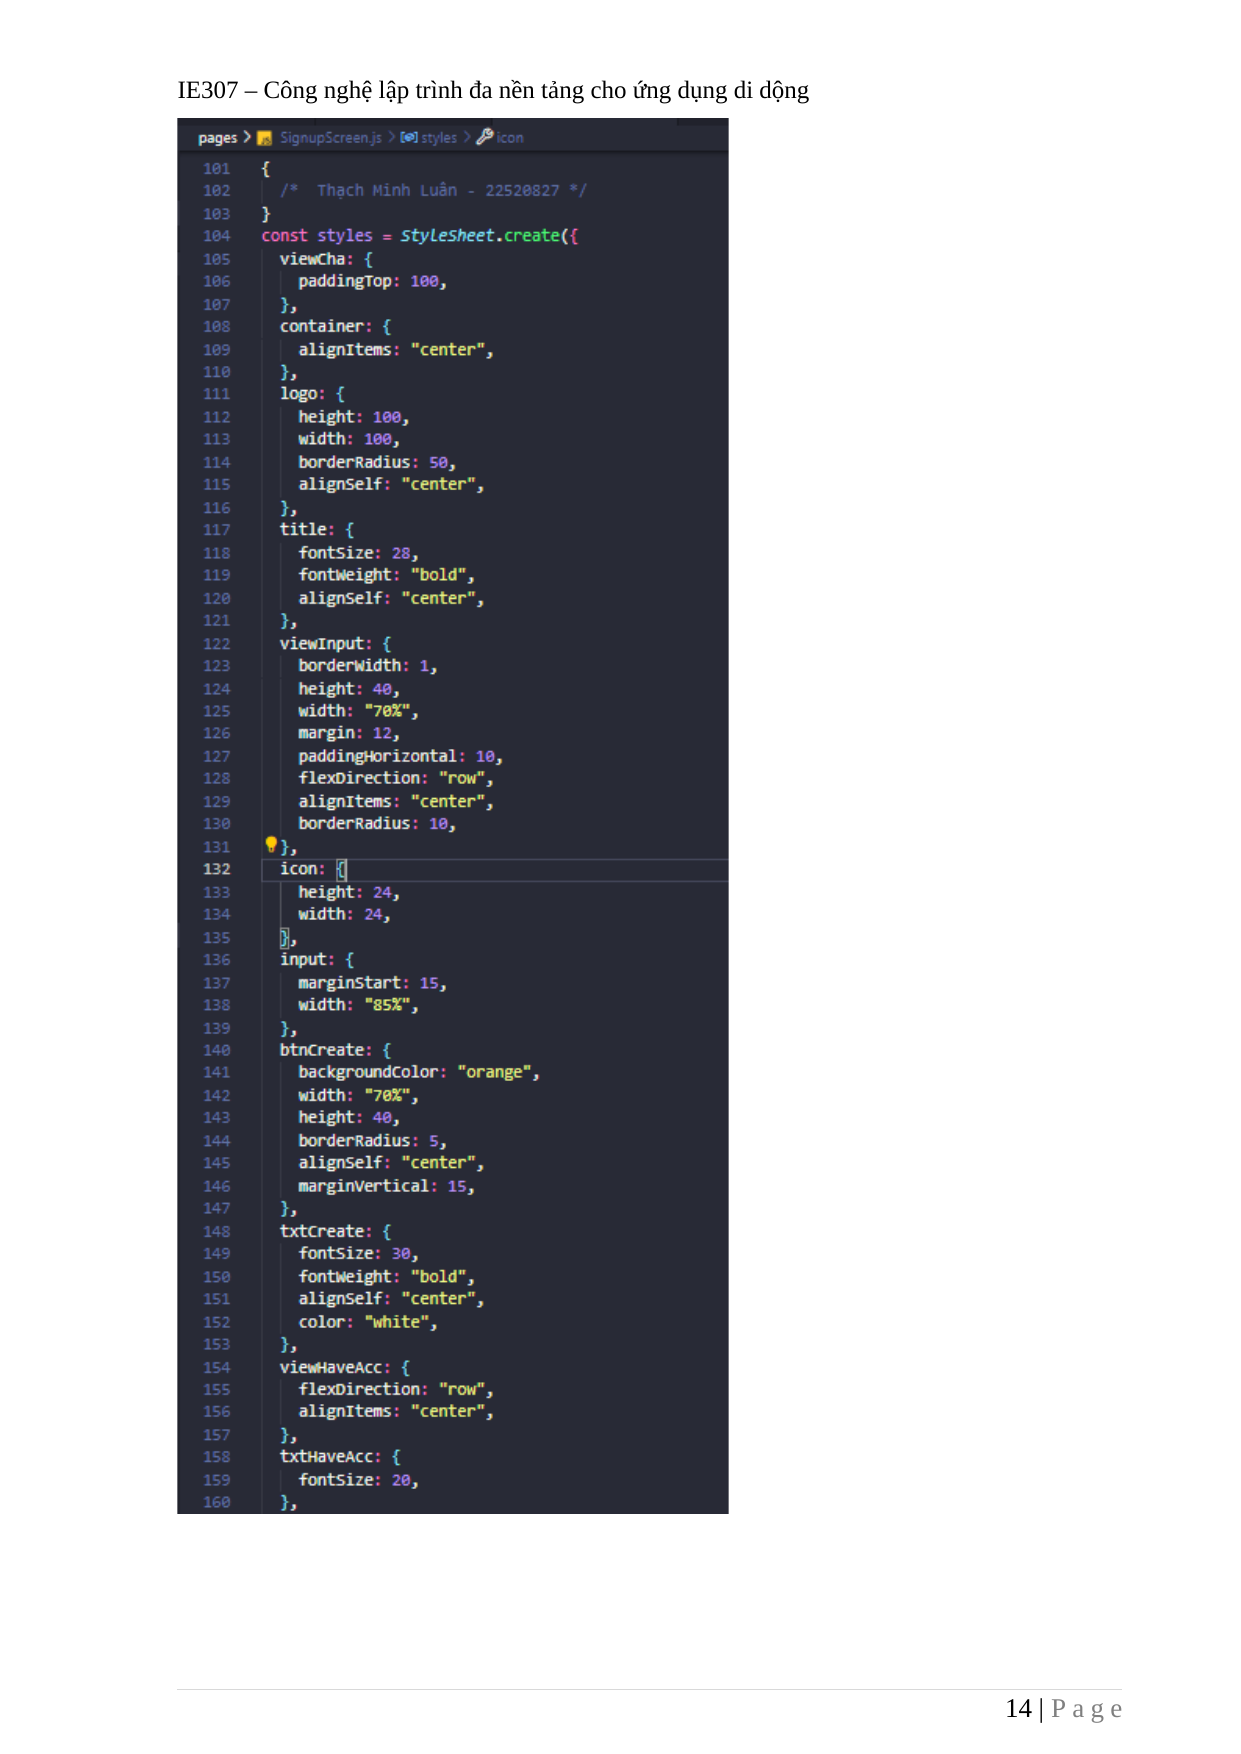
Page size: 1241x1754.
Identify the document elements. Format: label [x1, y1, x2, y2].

picture [177, 118, 729, 1514]
